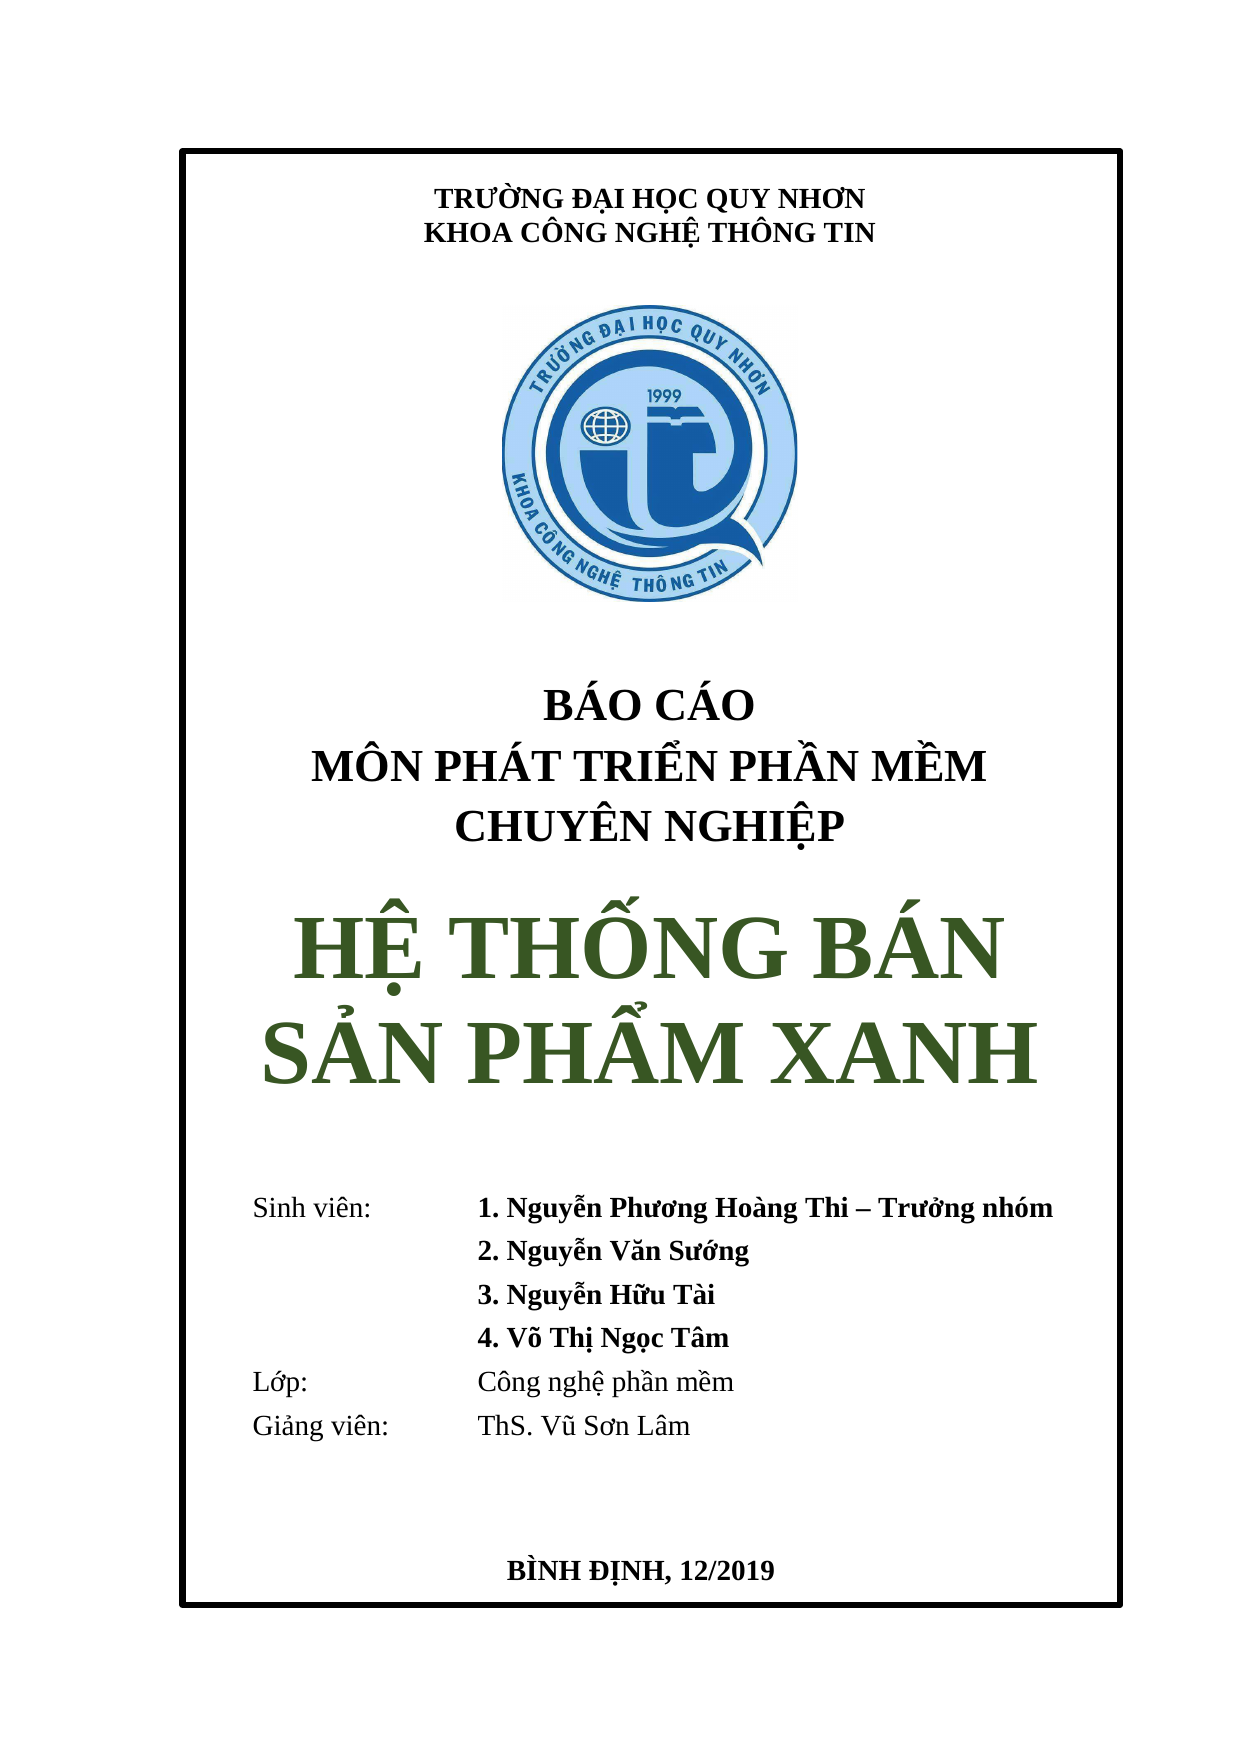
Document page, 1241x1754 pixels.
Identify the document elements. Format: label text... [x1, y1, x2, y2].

text BÁO CÁO [177, 678, 1122, 731]
picture [502, 305, 798, 602]
text 3. Nguyễn Hữu Tài [177, 1277, 1122, 1311]
text KHOA CÔNG NGHỆ THÔNG TIN [177, 215, 1122, 248]
text TRƯỜNG ĐẠI HỌC QUY NHƠN [177, 181, 1122, 215]
text Lớp: Công nghệ phần mềm [252, 1364, 1122, 1398]
text MÔN PHÁT TRIỂN PHẦN MỀM CHUYÊN NGHIỆP [177, 738, 1122, 852]
text Sinh viên: 1. Nguyễn Phương Hoàng Thi – Trưởng nhóm [177, 1190, 1122, 1223]
text 2. Nguyễn Văn Sướng [177, 1233, 1122, 1267]
text Giảng viên: ThS. Vũ Sơn Lâm [252, 1408, 1122, 1441]
text HỆ THỐNG BÁN SẢN PHẨM XANH [177, 893, 1122, 1104]
text 4. Võ Thị Ngọc Tâm [177, 1321, 1122, 1354]
